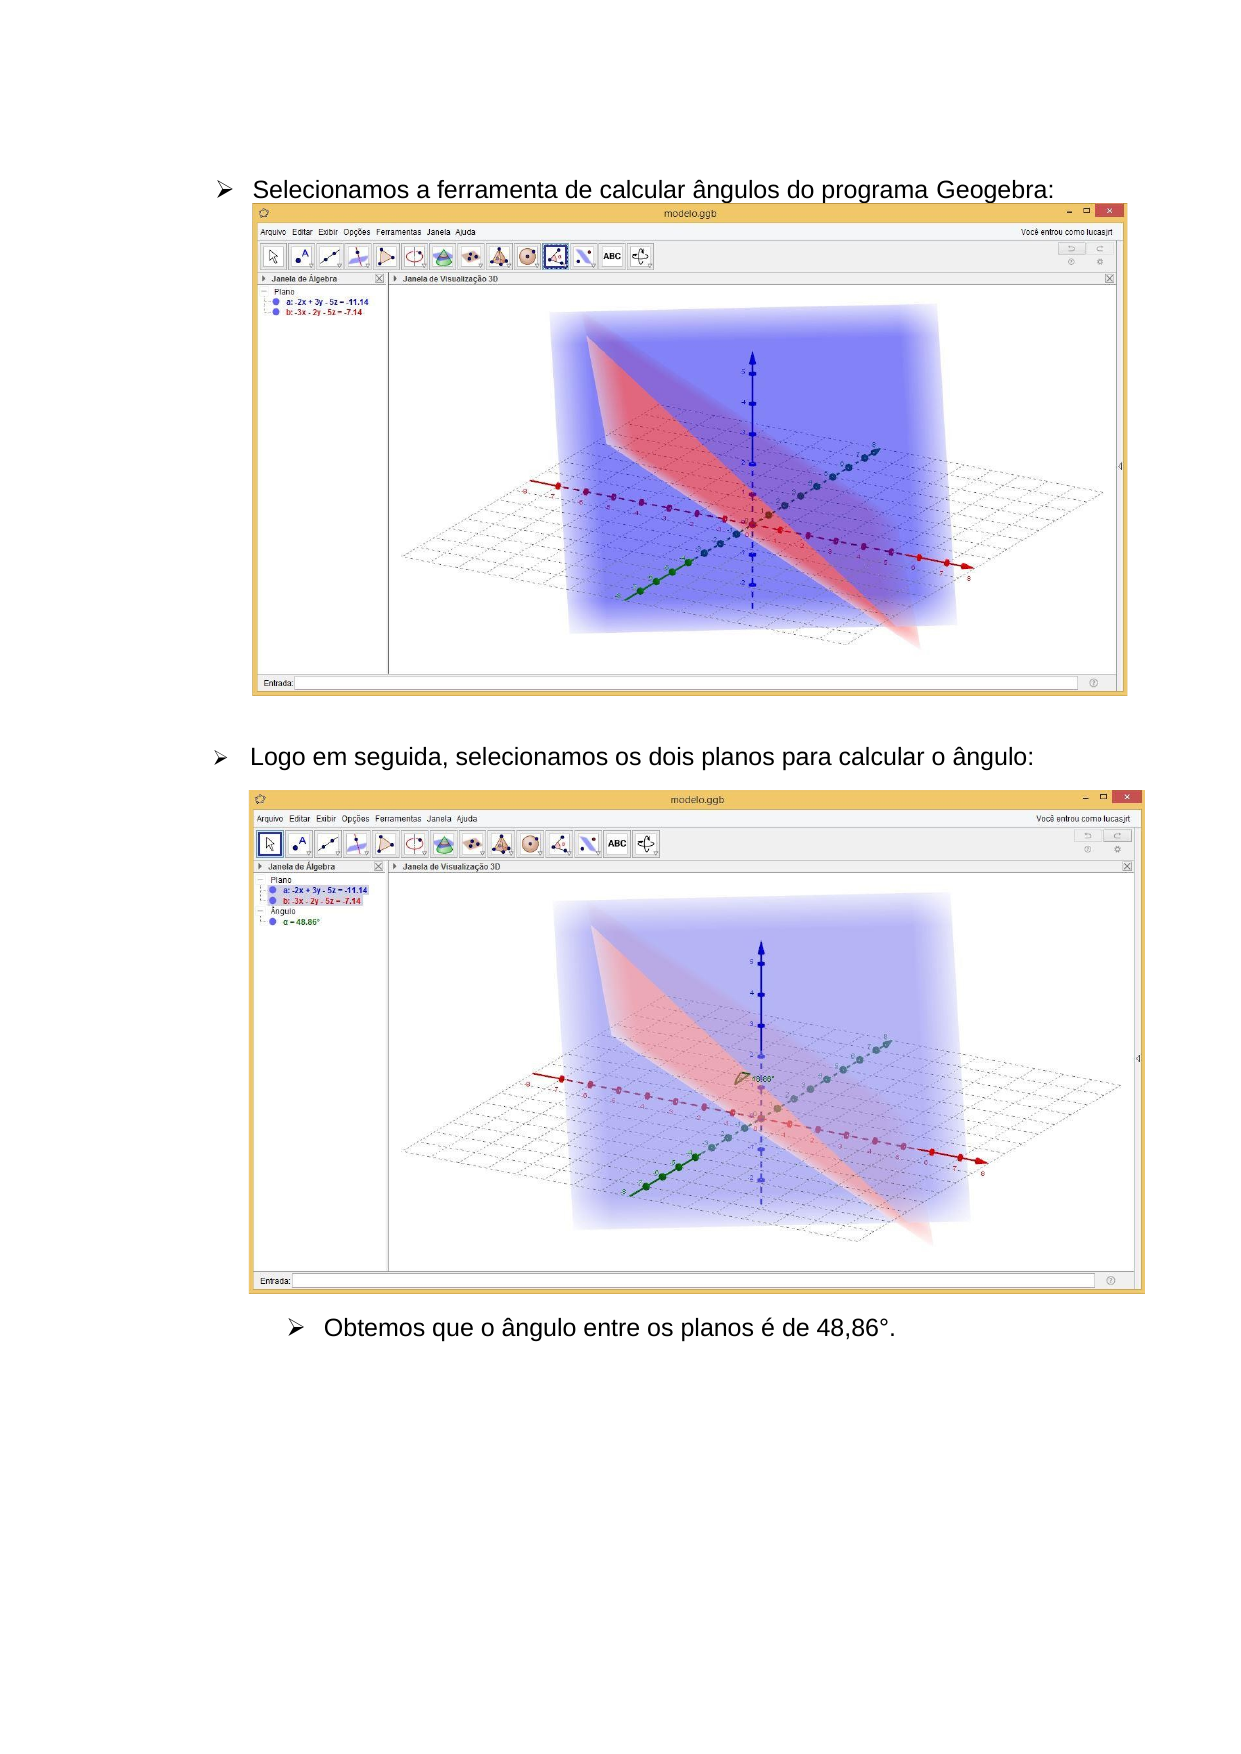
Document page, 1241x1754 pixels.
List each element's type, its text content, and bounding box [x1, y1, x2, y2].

picture [252, 203, 1128, 696]
picture [248, 790, 1145, 1294]
list Logo em seguida, selecionamos os dois planos para calcular o ângulo: [212, 742, 1148, 771]
list Obtemos que o ângulo entre os planos é de 48,86°. [286, 1313, 1148, 1342]
